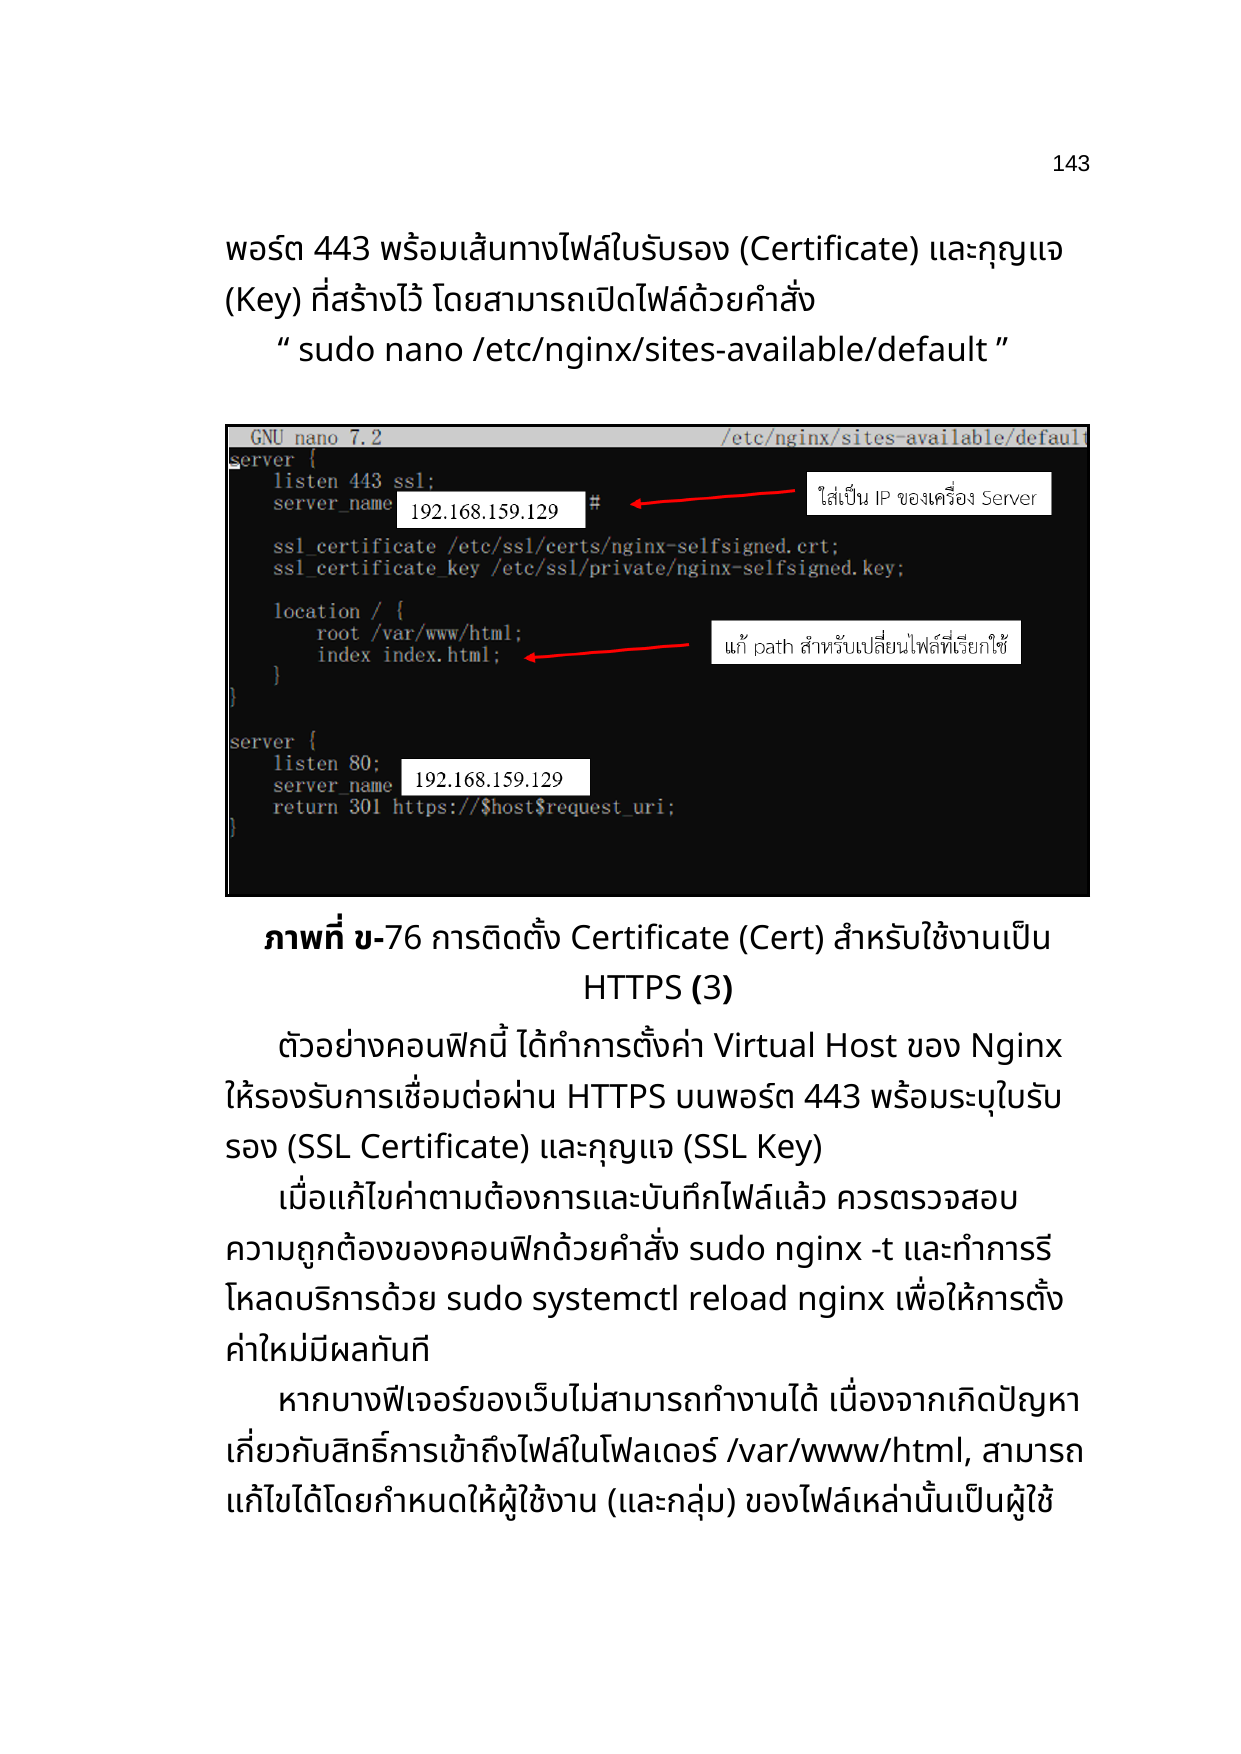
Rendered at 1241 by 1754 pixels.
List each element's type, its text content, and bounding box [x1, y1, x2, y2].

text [225, 1376, 1090, 1528]
text “ sudo nano /etc/nginx/sites-available/default ” [225, 326, 1090, 372]
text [225, 225, 1090, 326]
picture [228, 427, 1087, 894]
text ตัวอย่างคอนฟิกนี้ ได้ทำการตั้งค่า Virtual Host ของ Nginx ให้รองรับการเชื่อมต่อผ่าน HTTPS บนพอร์ต 443 พร้อมระบุใบรับรอง (SSL Certificate) และกุญแจ (SSL Key) [225, 1022, 1090, 1174]
text ภาพที่ ข-20 การติดตั้ง Certificate (Cert) สำหรับใช้งานเป็น HTTPS (3) [225, 913, 1090, 1009]
text เมื่อแก้ไขค่าตามต้องการและบันทึกไฟล์แล้ว ควรตรวจสอบความถูกต้องของคอนฟิกด้วยคำสั่ง sudo nginx -t และทำการรีโหลดบริการด้วย sudo systemctl reload nginx เพื่อให้การตั้งค่าใหม่มีผลทันที [225, 1174, 1090, 1376]
